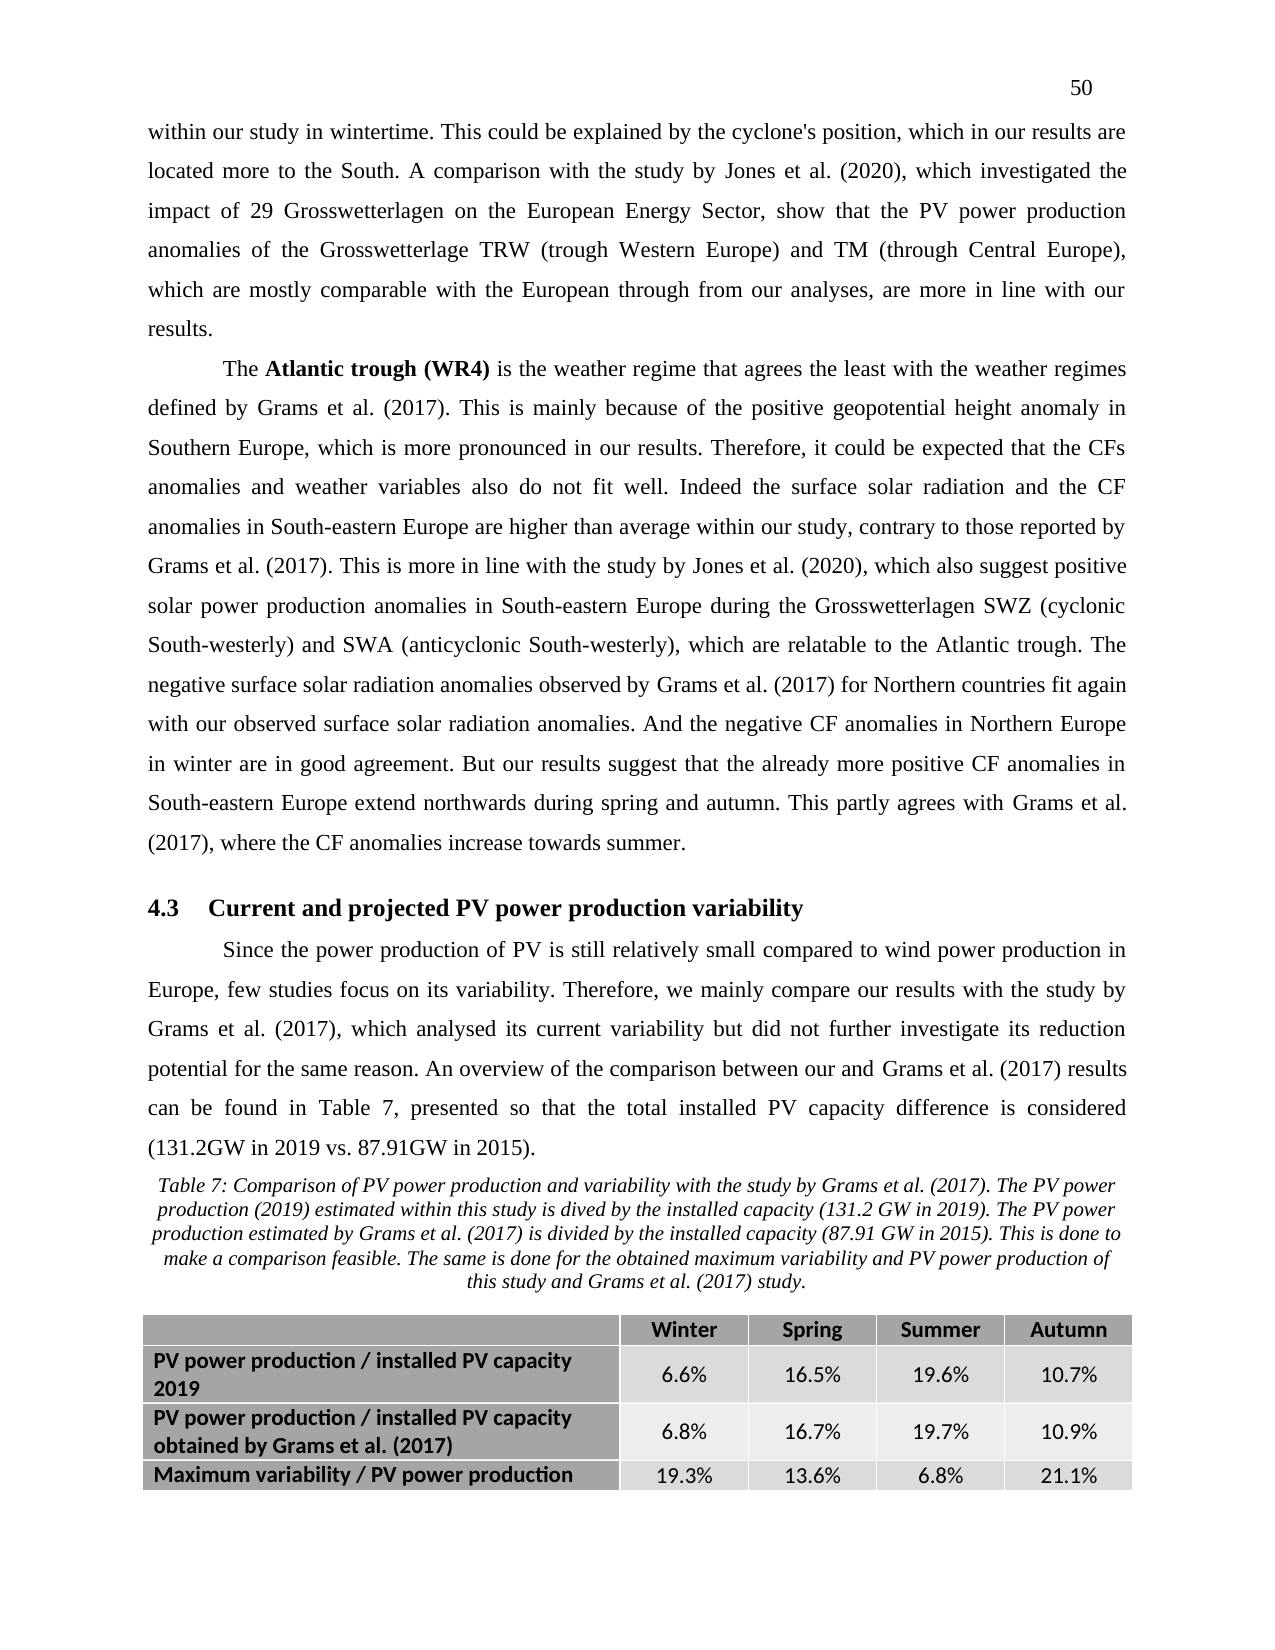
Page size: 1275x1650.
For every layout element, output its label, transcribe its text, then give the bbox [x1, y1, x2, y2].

table_cell 13.6% [749, 1461, 876, 1490]
text The Atlantic trough (WR4) is the weather regime that agrees the least with the weather regimes defined by Grams et al. (2017). This is mainly because of the positive geopotential height anomaly in Southern Europe, which is more pronounced in our results. Therefore, it could be expected that the CFs anomalies and weather variables also do not fit well. Indeed the surface solar radiation and the CF anomalies in South-eastern Europe are higher than average within our study, contrary to those reported by Grams et al. (2017). This is more in line with the study by Jones et al. (2020), which also suggest positive solar power production anomalies in South-eastern Europe during the Grosswetterlagen SWZ (cyclonic South-westerly) and SWA (anticyclonic South-westerly), which are relatable to the Atlantic trough. The negative surface solar radiation anomalies observed by Grams et al. (2017) for Northern countries fit again with our observed surface solar radiation anomalies. And the negative CF anomalies in Northern Europe in winter are in good agreement. But our results suggest that the already more positive CF anomalies in South-eastern Europe extend northwards during spring and autumn. This partly agrees with Grams et al. (2017), where the CF anomalies increase towards summer. [148, 355, 1127, 855]
text Since the power production of PV is still relatively small compared to wind power production in Europe, few studies focus on its variability. Therefore, we mainly compare our results with the study by Grams et al. (2017), which analysed its current variability but did not further investigate its reduction potential for the same reason. An overview of the comparison between our and Grams et al. (2017) results can be found in Table 7, presented so that the total installed PV capacity difference is considered (131.2GW in 2019 vs. 87.91GW in 2015). [148, 936, 1127, 1160]
table_header Autumn [1005, 1315, 1132, 1345]
table_cell 6.8% [877, 1461, 1004, 1490]
table_cell 16.5% [749, 1346, 876, 1402]
table_header [143, 1315, 619, 1345]
table_cell PV power production / installed PV capacity 2019 [143, 1346, 619, 1402]
table_header Winter [621, 1315, 748, 1345]
table_cell 21.1% [1005, 1461, 1132, 1490]
table_cell 19.7% [877, 1404, 1004, 1459]
table_cell 6.8% [621, 1404, 748, 1459]
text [148, 118, 1127, 342]
table_cell 19.6% [877, 1346, 1004, 1402]
table_cell 10.7% [1005, 1346, 1132, 1402]
table_cell 19.3% [621, 1461, 748, 1490]
table_cell PV power production / installed PV capacity obtained by Grams et al. (2017) [143, 1404, 619, 1459]
table_cell 6.6% [621, 1346, 748, 1402]
table_header Spring [749, 1315, 876, 1345]
table_cell 10.9% [1005, 1404, 1132, 1459]
table_cell 16.7% [749, 1404, 876, 1459]
table_header Summer [877, 1315, 1004, 1345]
subtitle Current and projected PV power production variability [148, 893, 1127, 922]
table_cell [143, 1461, 619, 1490]
